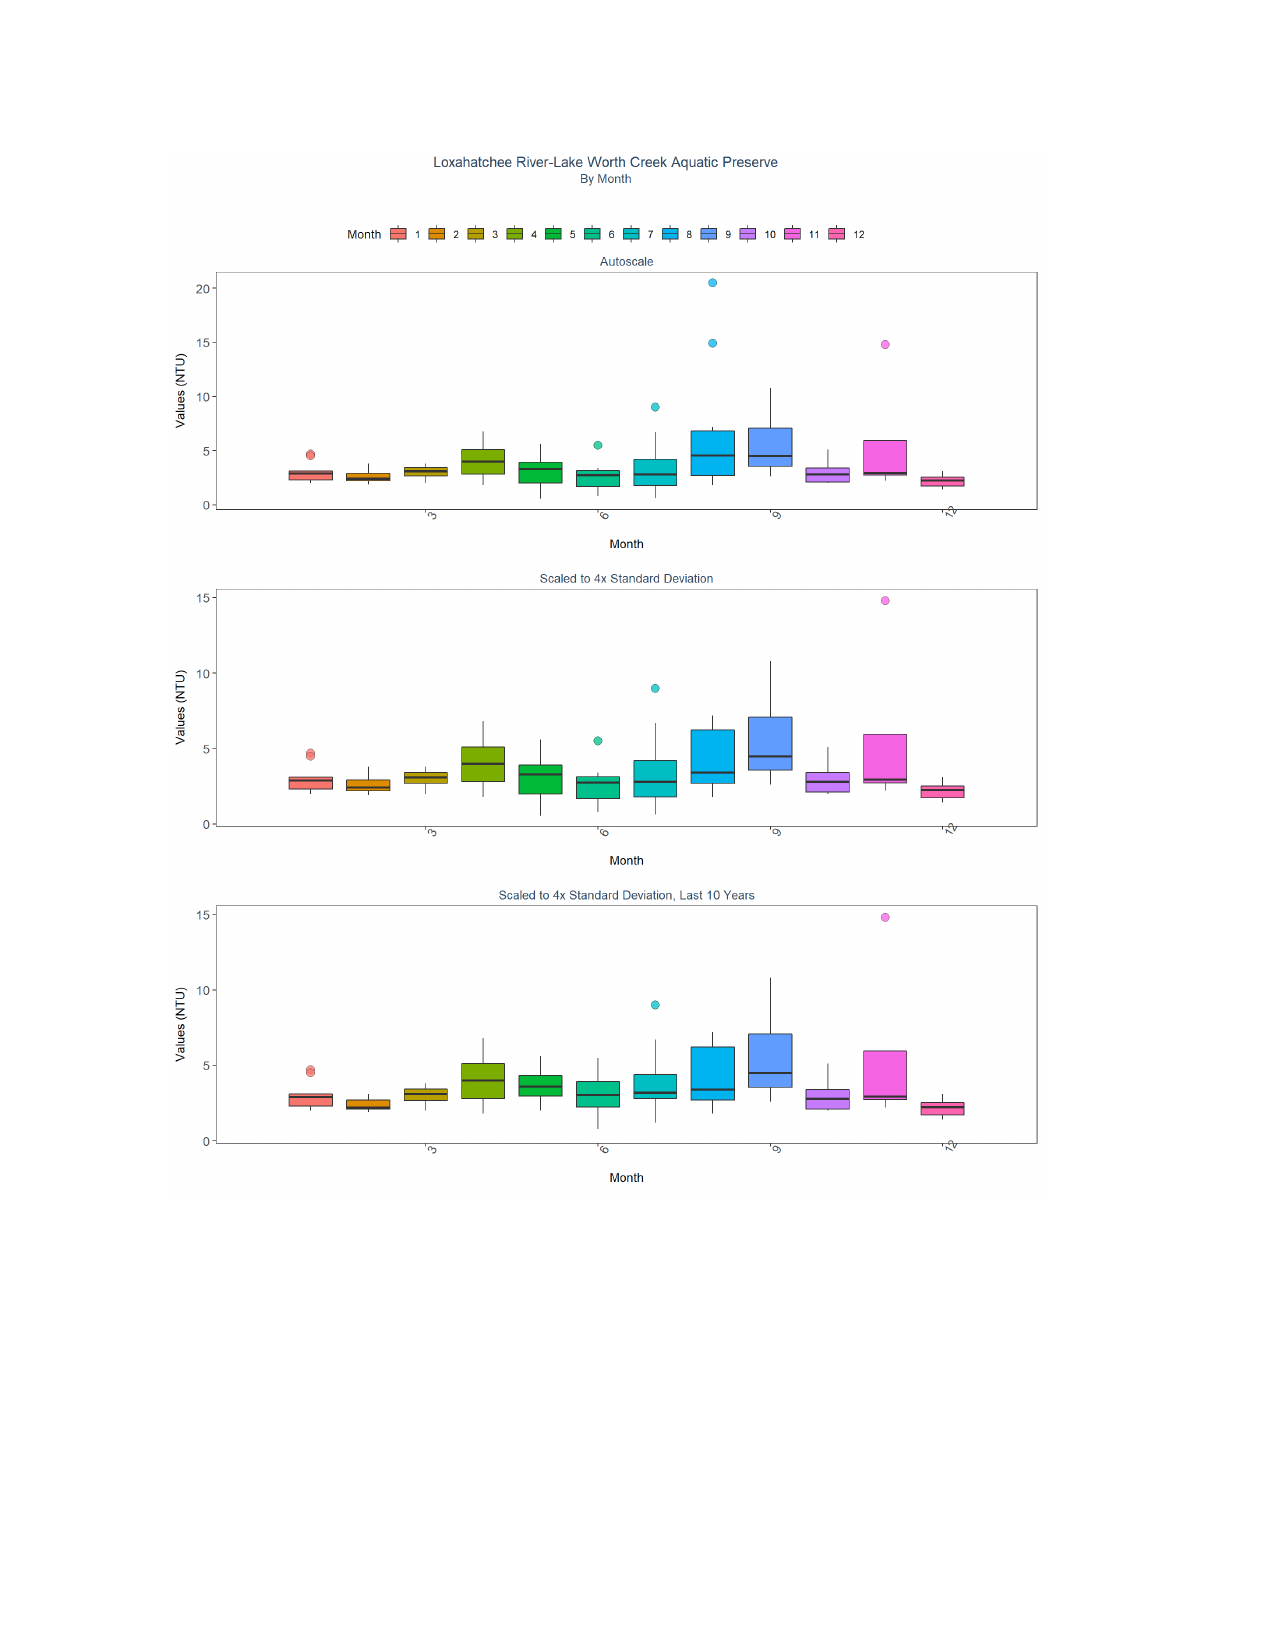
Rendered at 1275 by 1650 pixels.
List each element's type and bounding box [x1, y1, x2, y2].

picture [168, 150, 1044, 1200]
